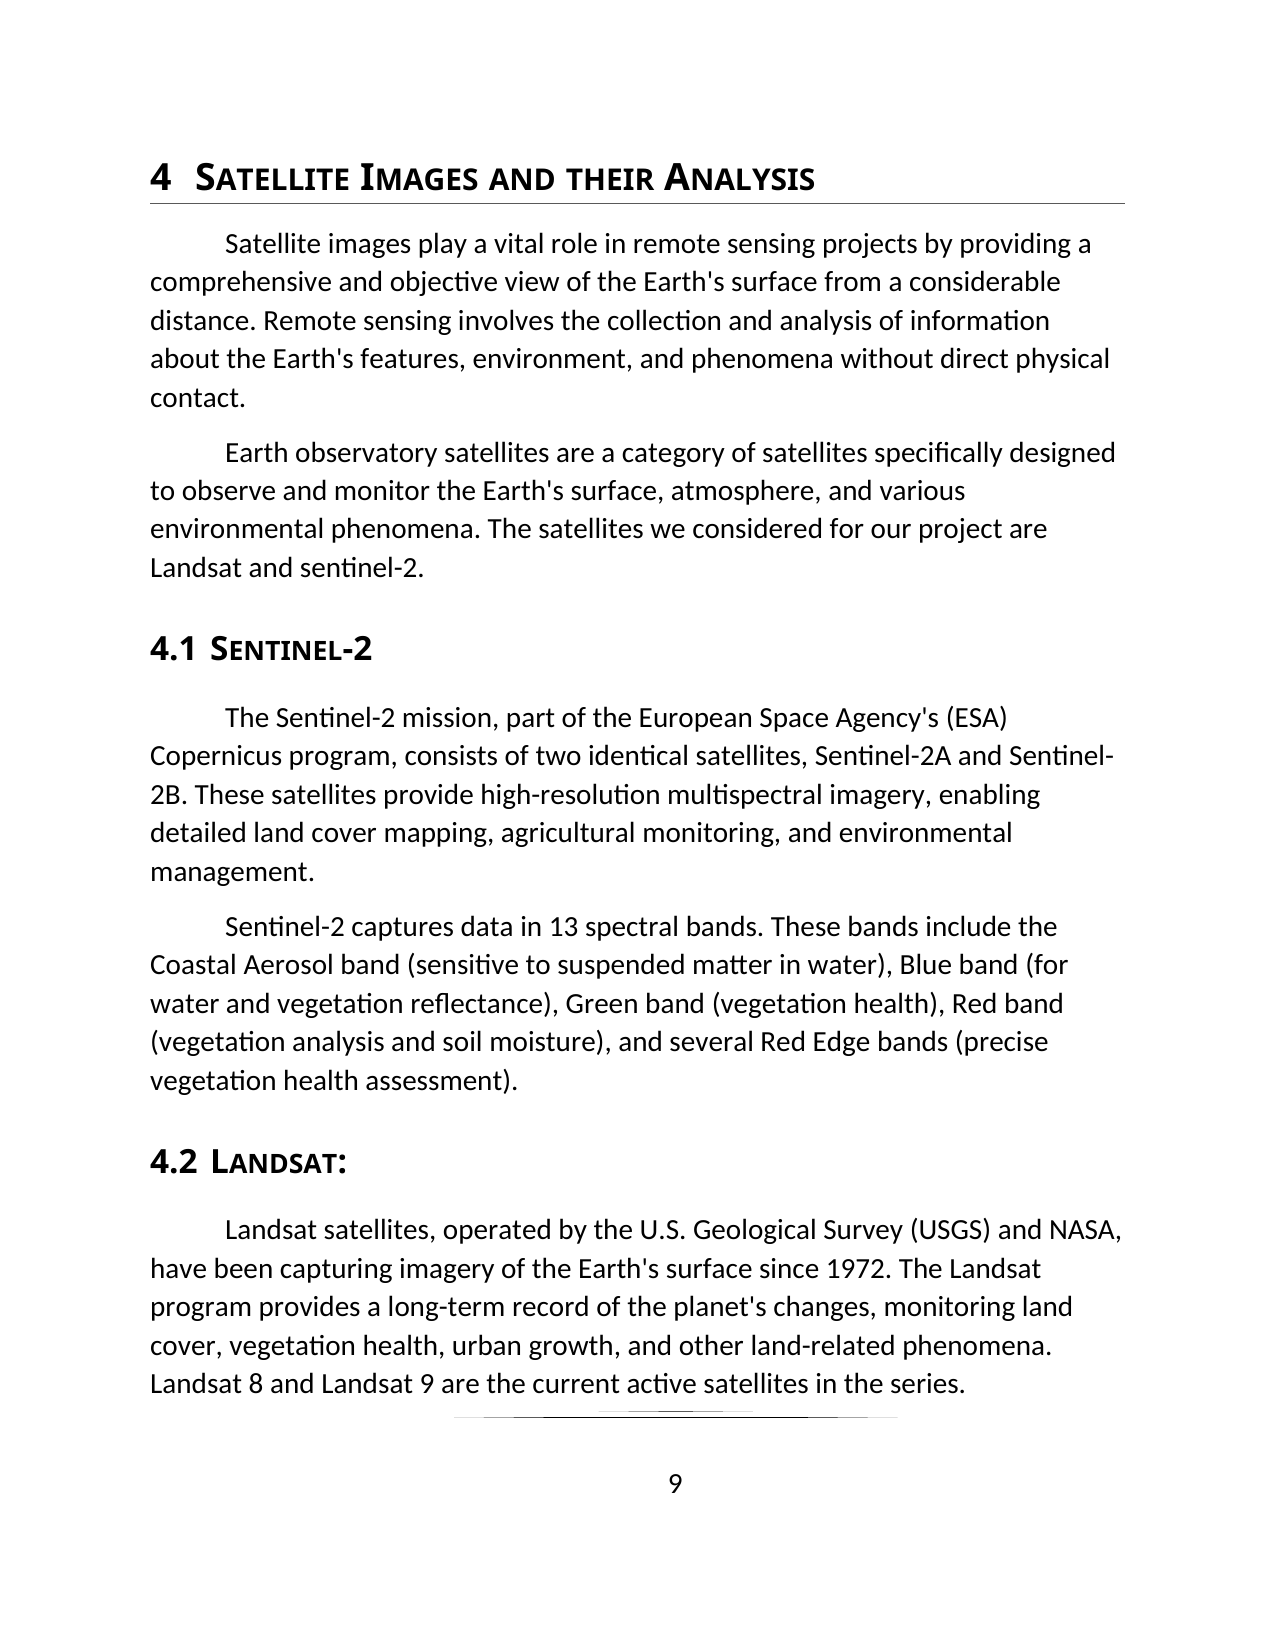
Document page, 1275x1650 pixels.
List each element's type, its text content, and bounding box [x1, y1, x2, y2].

text The Sentinel-2 mission, part of the European Space Agency's (ESA) Copernicus program, consists of two identical satellites, Sentinel-2A and Sentinel-2B. These satellites provide high-resolution multispectral imagery, enabling detailed land cover mapping, agricultural monitoring, and environmental management. [150, 699, 1125, 888]
text Satellite images play a vital role in remote sensing projects by providing a comprehensive and objective view of the Earth's surface from a considerable distance. Remote sensing involves the collection and analysis of information about the Earth's features, environment, and phenomena without direct physical contact. [150, 225, 1125, 414]
subtitle Sentinel-2 [150, 625, 1125, 670]
text Landsat satellites, operated by the U.S. Geological Survey (USGS) and NASA, have been capturing imagery of the Earth's surface since 1972. The Landsat program provides a long-term record of the planet's changes, monitoring land cover, vegetation health, urban growth, and other land-related phenomena. Landsat 8 and Landsat 9 are the current active satellites in the series. [150, 1211, 1125, 1401]
subtitle Satellite Images and their Analysis [150, 150, 1125, 203]
subtitle Landsat: [150, 1137, 1125, 1183]
text Earth observatory satellites are a category of satellites specifically designed to observe and monitor the Earth's surface, atmosphere, and various environmental phenomena. The satellites we considered for our project are Landsat and sentinel-2. [150, 434, 1125, 585]
text Sentinel-2 captures data in 13 spectral bands. These bands include the Coastal Aerosol band (sensitive to suspended matter in water), Blue band (for water and vegetation reflectance), Green band (vegetation health), Red band (vegetation analysis and soil moisture), and several Red Edge bands (precise vegetation health assessment). [150, 908, 1125, 1097]
